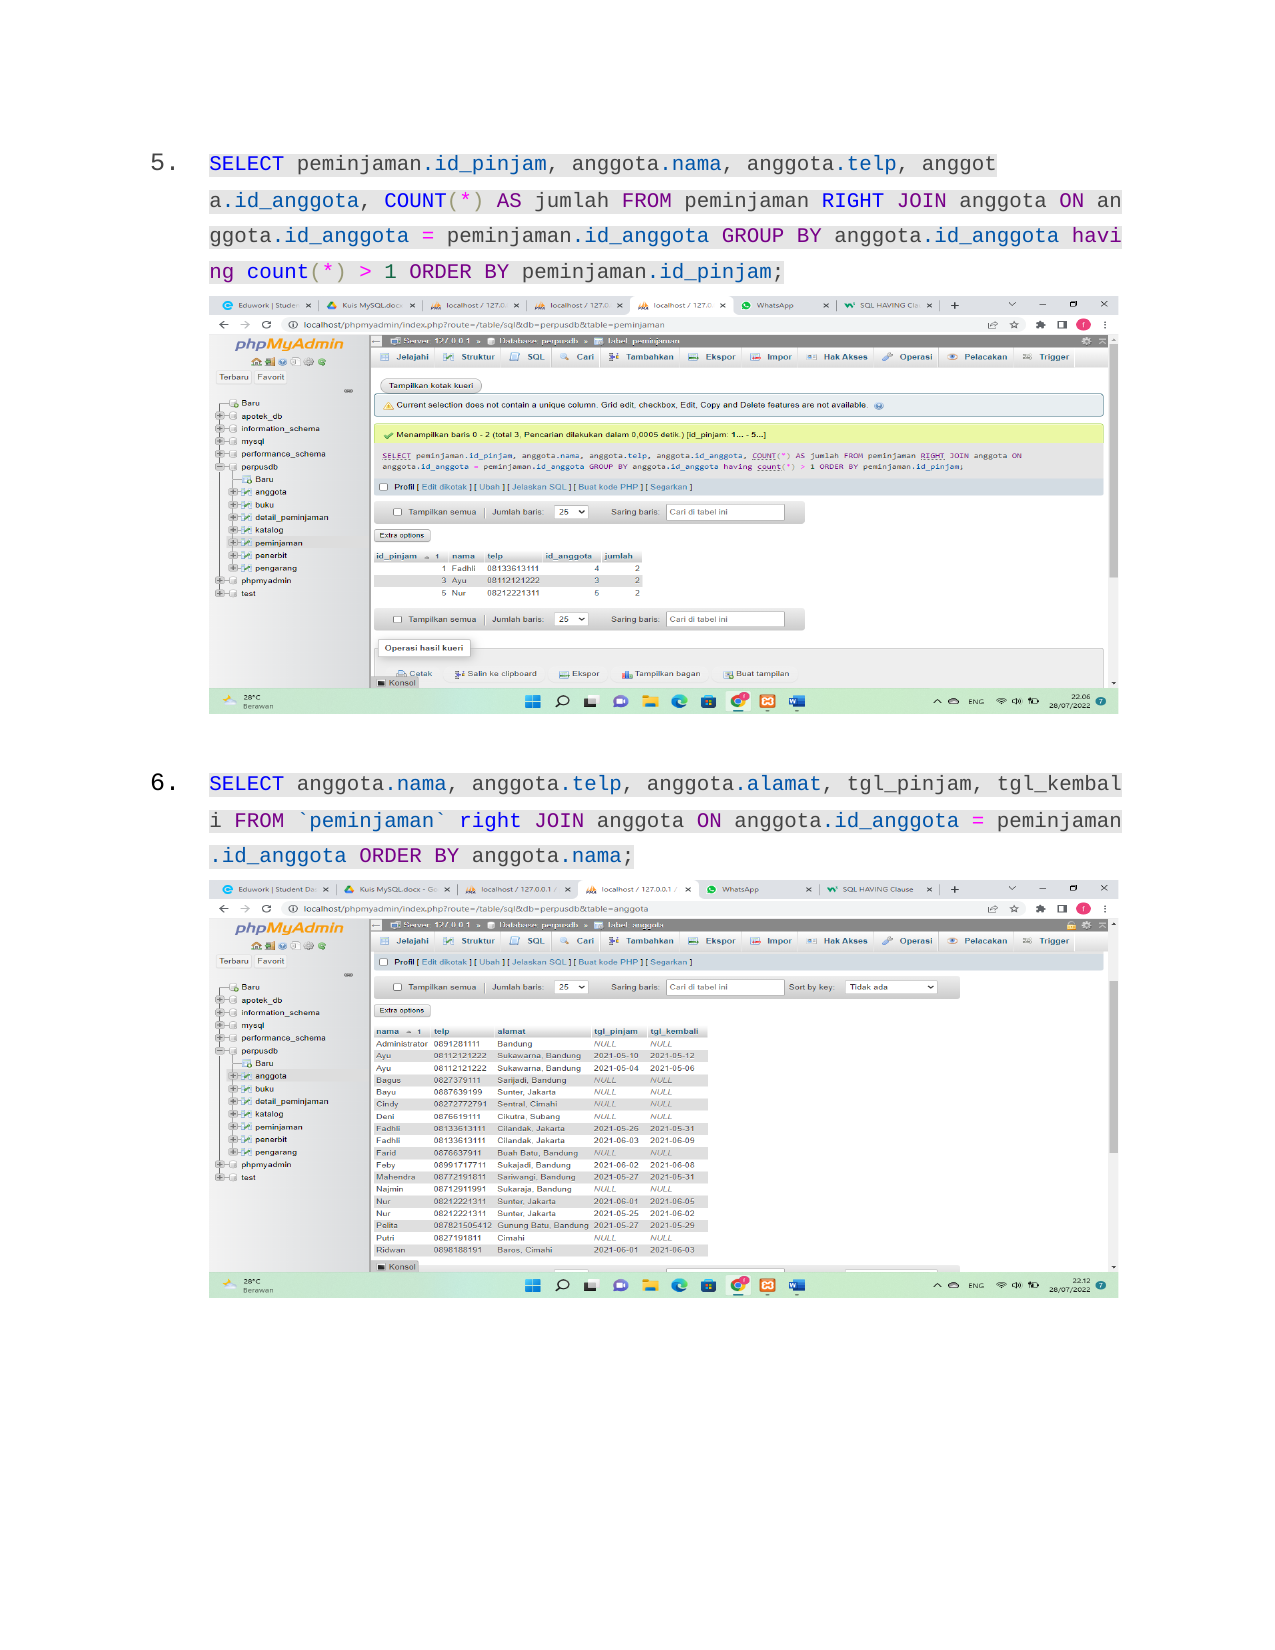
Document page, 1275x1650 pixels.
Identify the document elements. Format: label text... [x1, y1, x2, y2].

list SELECT peminjaman.id_pinjam, anggota.nama, anggota.telp, anggota.id_anggota, COUNT(*) AS jumlah FROM peminjaman RIGHT JOIN anggota ON anggota.id_anggota = peminjaman.id_anggota GROUP BY anggota.id_anggota having count(*) > 1 ORDER BY peminjaman.id_pinjam; [150, 150, 1125, 284]
picture [209, 880, 1119, 1298]
picture [209, 296, 1119, 714]
list SELECT anggota.nama, anggota.telp, anggota.alamat, tgl_pinjam, tgl_kembali FROM `peminjaman` right JOIN anggota ON anggota.id_anggota = peminjaman.id_anggota ORDER BY anggota.nama; [150, 770, 1125, 869]
